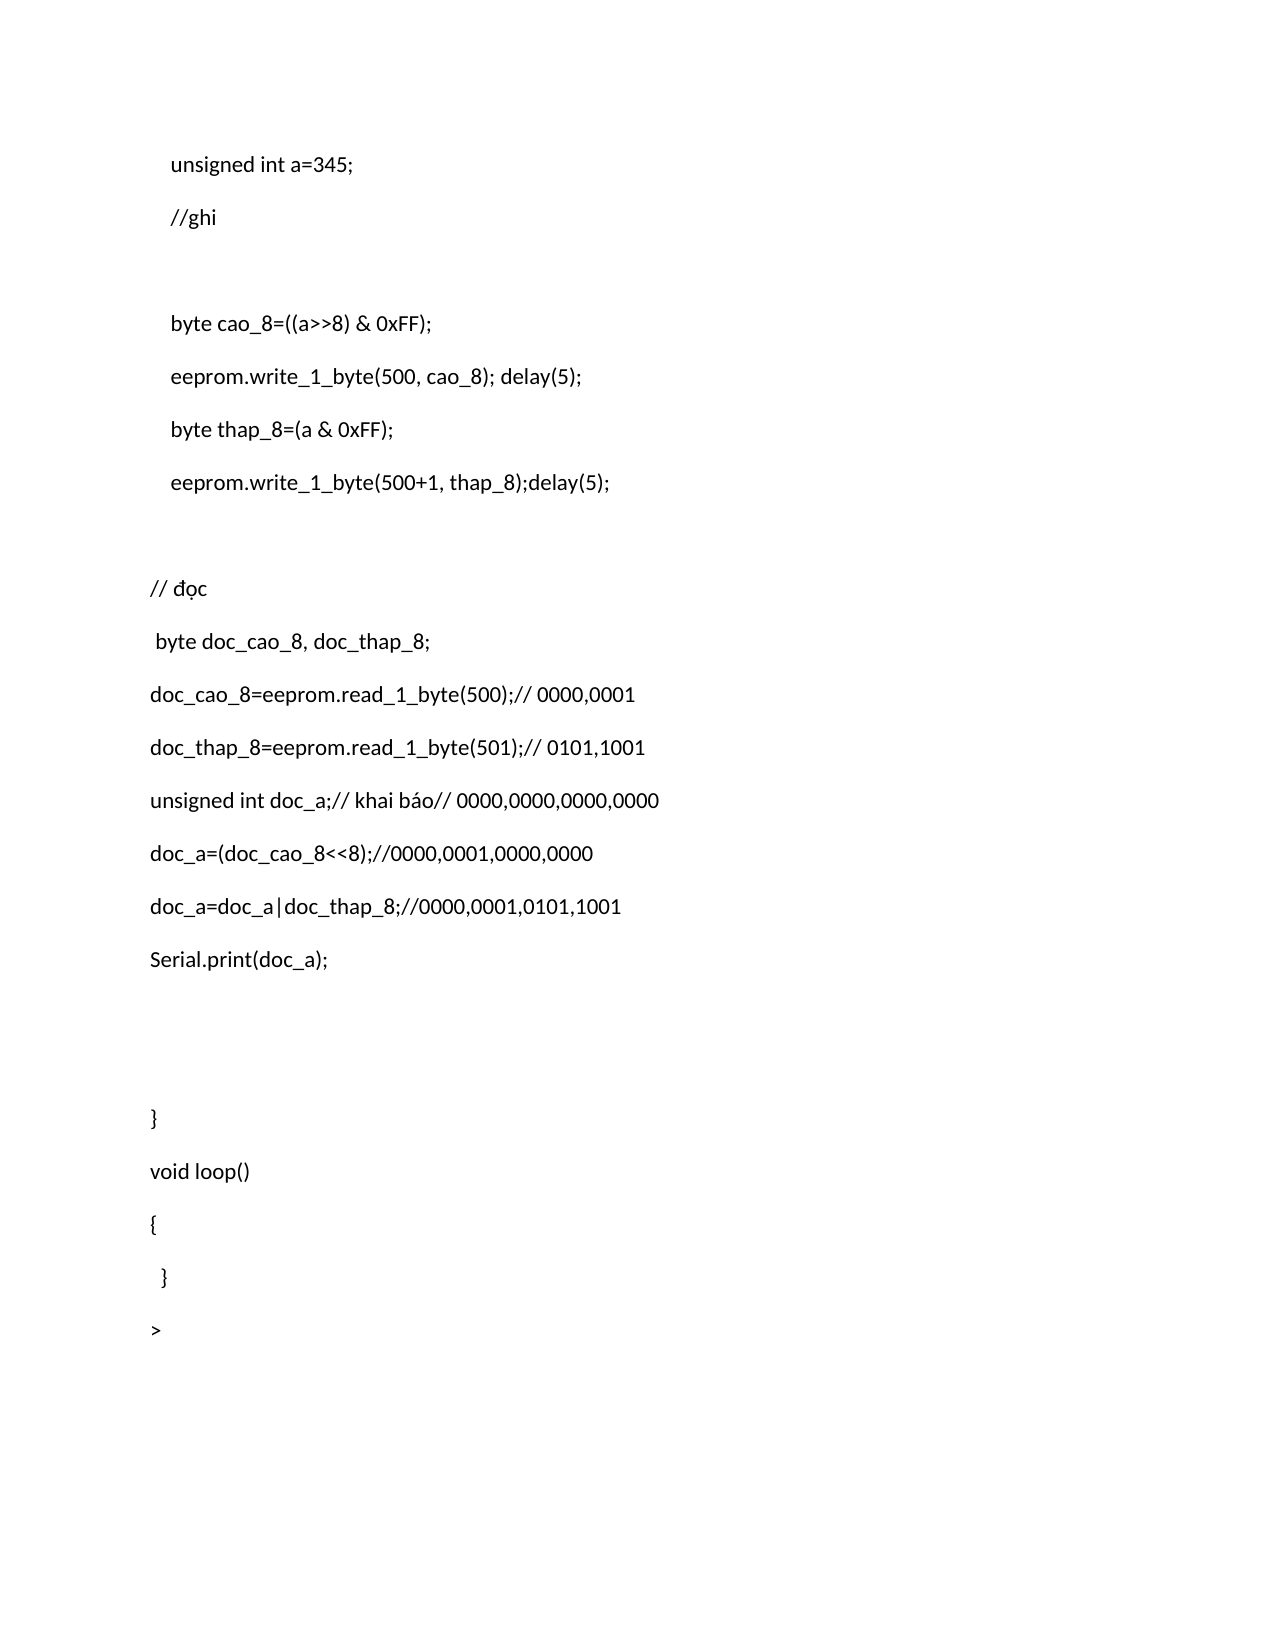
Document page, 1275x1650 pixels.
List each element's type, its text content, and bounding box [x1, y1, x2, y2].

text } [150, 1104, 1125, 1132]
text doc_a=(doc_cao_8<<8);//0000,0001,0000,0000 [150, 839, 1125, 867]
text > [150, 1316, 1125, 1344]
text byte cao_8=((a>>8) & 0xFF); [150, 309, 1125, 337]
text eeprom.write_1_byte(500+1, thap_8);delay(5); [150, 468, 1125, 496]
text unsigned int doc_a;// khai báo// 0000,0000,0000,0000 [150, 786, 1125, 814]
text unsigned int a=345; [150, 150, 1125, 178]
text } [150, 1263, 1125, 1291]
text eeprom.write_1_byte(500, cao_8); delay(5); [150, 362, 1125, 390]
text byte doc_cao_8, doc_thap_8; [150, 627, 1125, 655]
text void loop() [150, 1157, 1125, 1185]
text // đọc [150, 574, 1125, 602]
text doc_thap_8=eeprom.read_1_byte(501);// 0101,1001 [150, 733, 1125, 761]
text { [150, 1210, 1125, 1238]
text byte thap_8=(a & 0xFF); [150, 415, 1125, 443]
text Serial.print(doc_a); [150, 945, 1125, 973]
text //ghi [150, 203, 1125, 231]
text doc_a=doc_a|doc_thap_8;//0000,0001,0101,1001 [150, 892, 1125, 920]
text doc_cao_8=eeprom.read_1_byte(500);// 0000,0001 [150, 680, 1125, 708]
